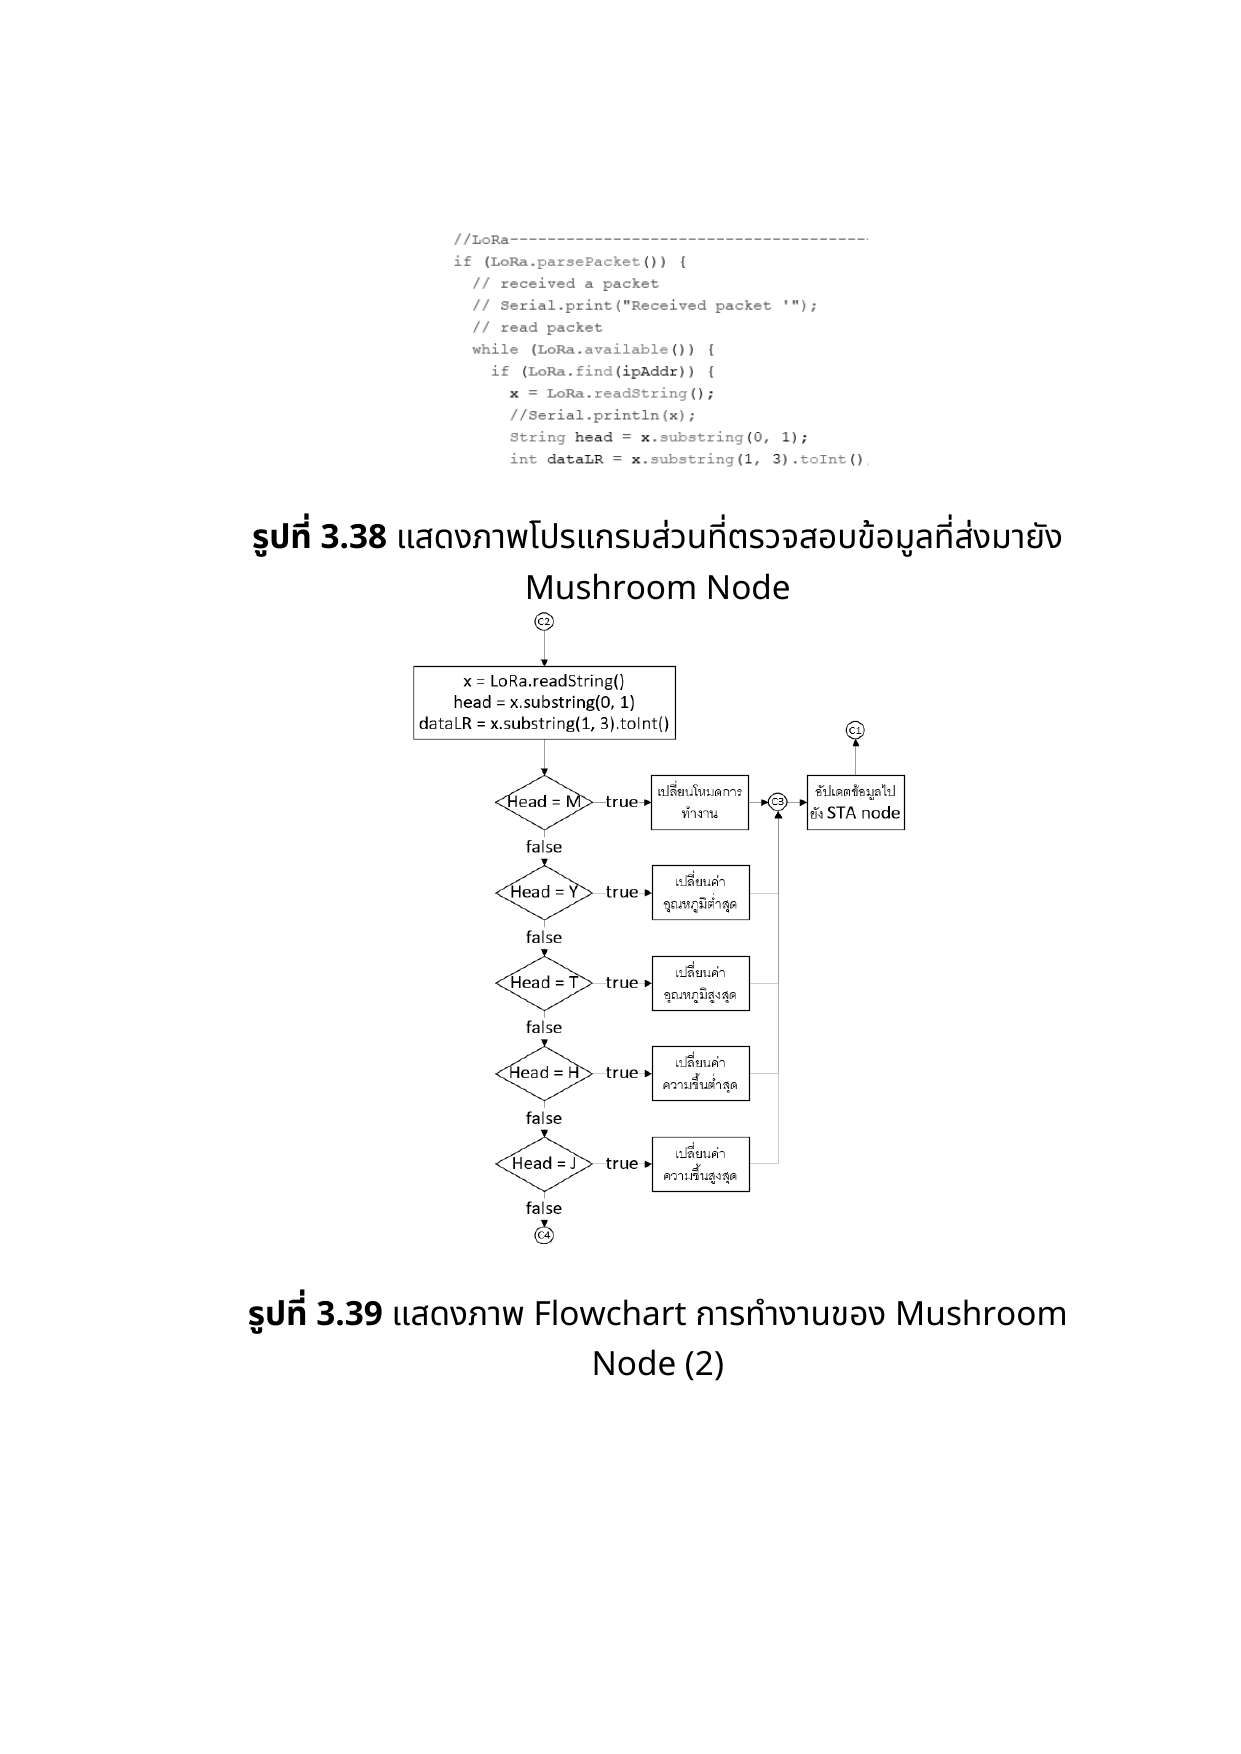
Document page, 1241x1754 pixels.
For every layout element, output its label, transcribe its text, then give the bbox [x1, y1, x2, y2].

table_header รูปที่ 3.38 แสดงภาพโปรแกรมส่วนที่ตรวจสอบข้อมูลที่ส่งมายัง Mushroom Node [225, 225, 1090, 609]
table_cell รูปที่ 3.39 แสดงภาพ Flowchart การทำงานของ Mushroom Node (2) [225, 609, 1090, 1431]
picture [403, 608, 912, 1244]
